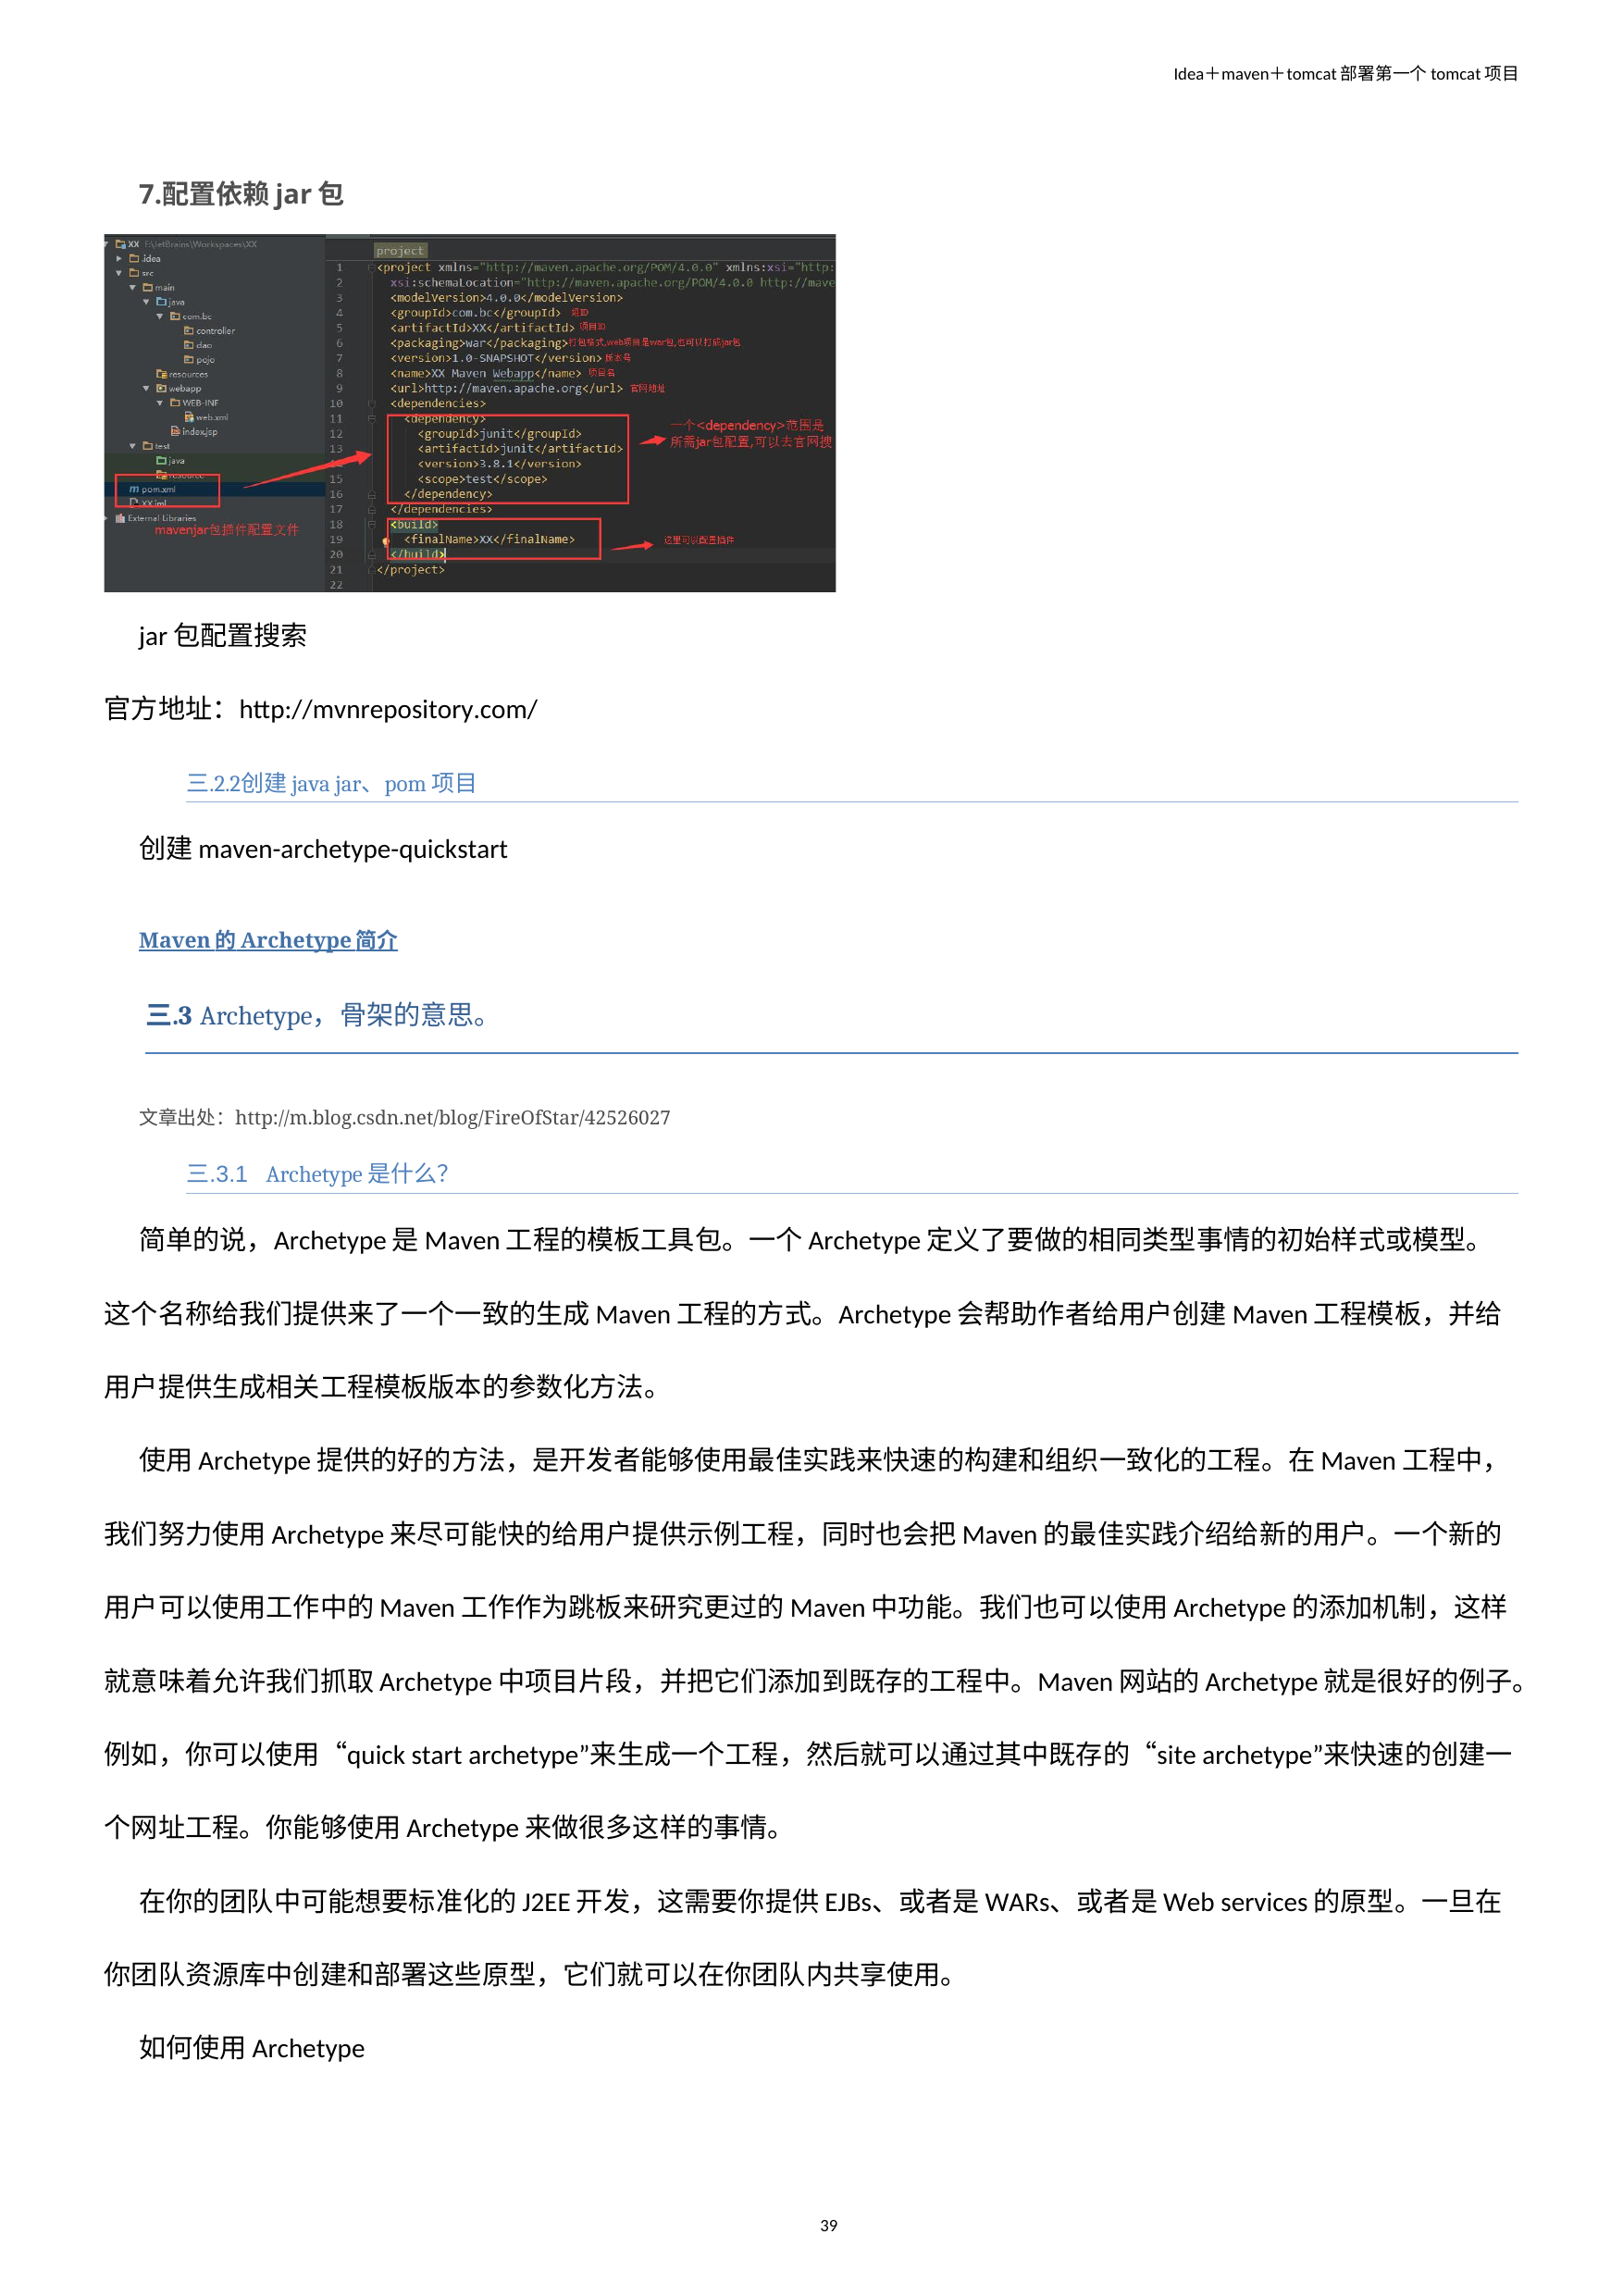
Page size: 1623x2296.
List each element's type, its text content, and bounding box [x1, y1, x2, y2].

text 创建maven-archetype-quickstart [104, 811, 1518, 884]
subtitle 创建java jar、pom项目 [186, 763, 1518, 801]
text 如何使用Archetype [104, 2009, 1518, 2083]
subtitle Archetype，骨架的意思。 [145, 976, 1518, 1052]
text 简单的说，Archetype是Maven工程的模板工具包。一个Archetype定义了要做的相同类型事情的初始样式或模型。这个名称给我们提供来了一个一致的生成Maven工程的方式。Archetype会帮助作者给用户创建Maven工程模板，并给用户提供生成相关工程模板版本的参数化方法。 [104, 1201, 1518, 1421]
text Maven的Archetype简介 [104, 920, 1518, 957]
text 使用Archetype提供的好的方法，是开发者能够使用最佳实践来快速的构建和组织一致化的工程。在Maven工程中，我们努力使用Archetype来尽可能快的给用户提供示例工程，同时也会把Maven的最佳实践介绍给新的用户。一个新的用户可以使用工作中的Maven工作作为跳板来研究更过的Maven中功能。我们也可以使用Archetype的添加机制，这样就意味着允许我们抓取Archetype中项目片段，并把它们添加到既存的工程中。Maven网站的Archetype就是很好的例子。例如，你可以使用“quick start archetype”来生成一个工程，然后就可以通过其中既存的“site archetype”来快速的创建一个网址工程。你能够使用Archetype来做很多这样的事情。 [104, 1421, 1518, 1863]
text 在你的团队中可能想要标准化的J2EE开发，这需要你提供EJBs、或者是WARs、或者是Web services的原型。一旦在你团队资源库中创建和部署这些原型，它们就可以在你团队内共享使用。 [104, 1863, 1518, 2009]
subtitle Archetype是什么？ [186, 1154, 1518, 1193]
text jar包配置搜索 官方地址：http://mvnrepository.com/ [104, 597, 1518, 743]
text 文章出处：http://m.blog.csdn.net/blog/FireOfStar/42526027 [104, 1098, 1518, 1135]
picture [104, 234, 836, 592]
